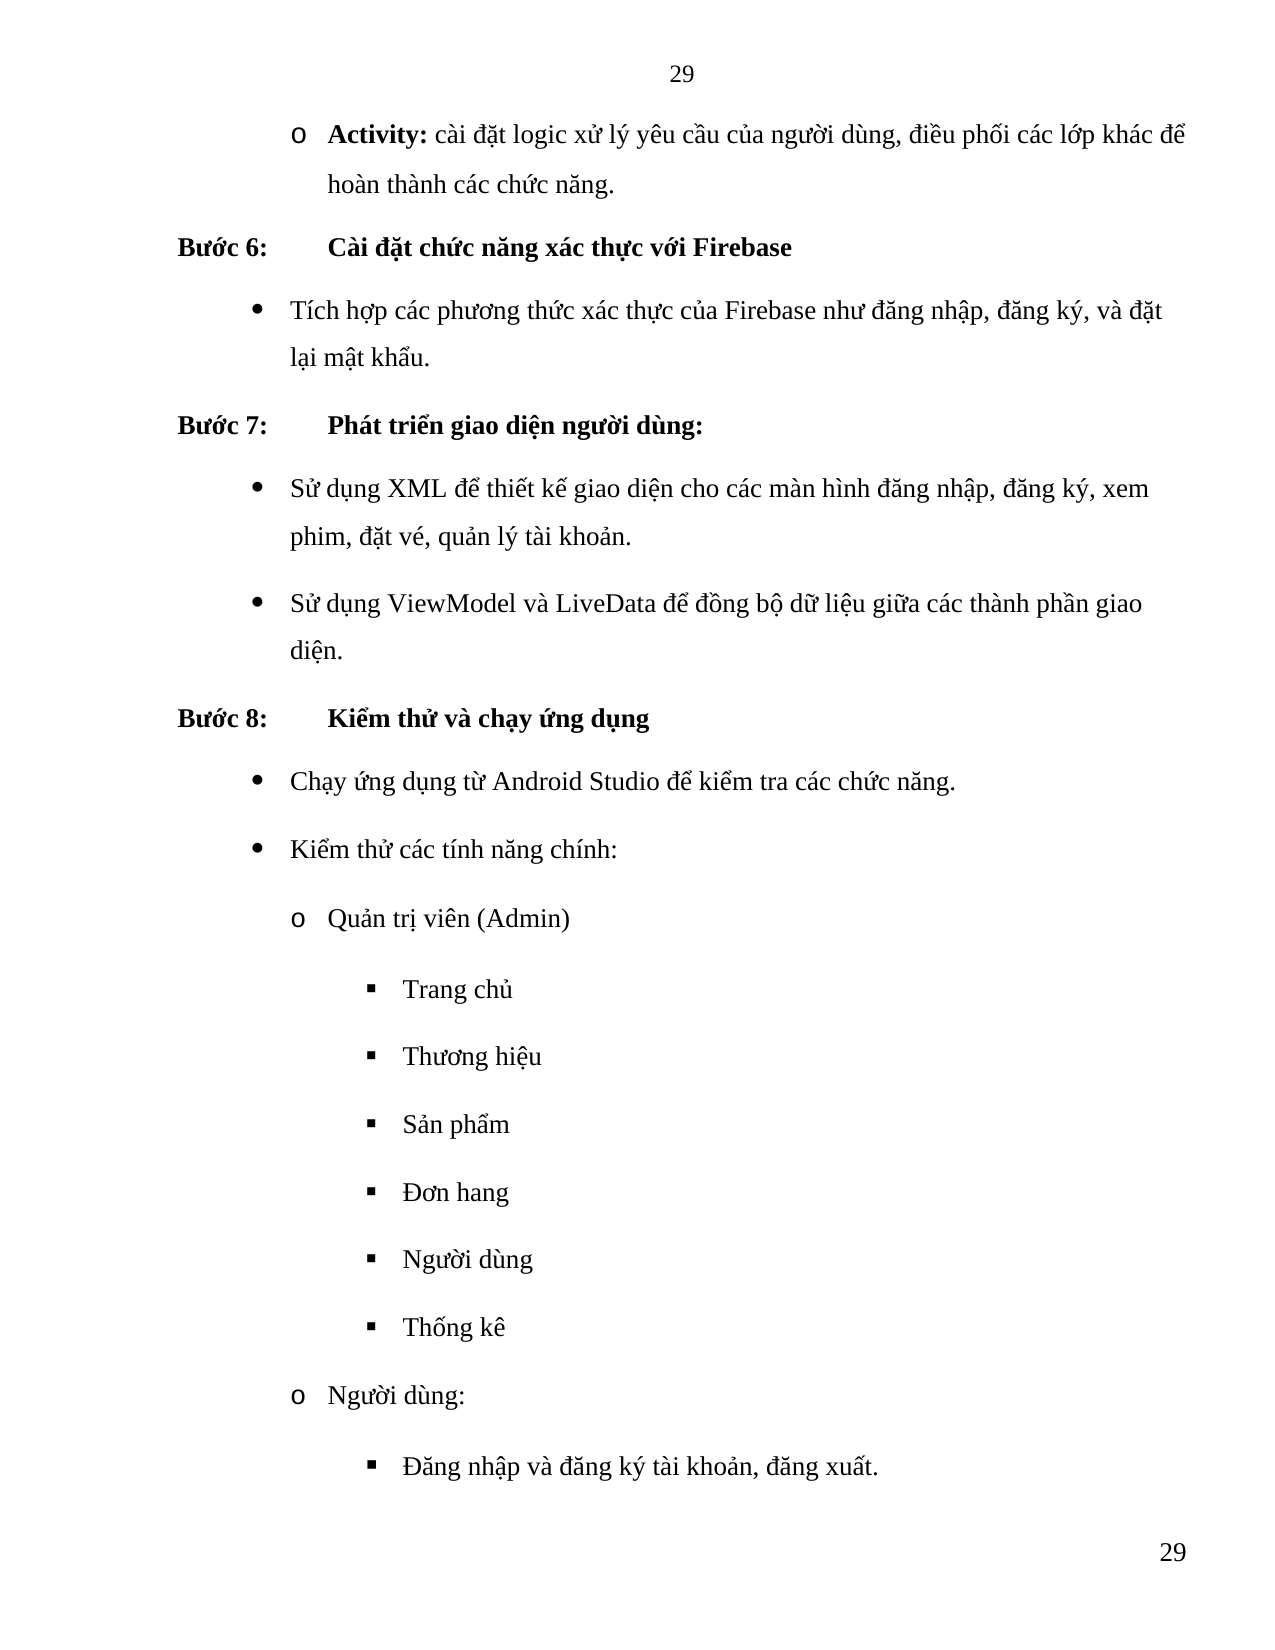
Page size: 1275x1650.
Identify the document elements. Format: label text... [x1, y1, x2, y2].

list Chạy ứng dụng từ Android Studio để kiểm tra các chức năng. [252, 765, 1186, 797]
list Trang chủ [365, 973, 1186, 1004]
list Quản trị viên (Admin) [290, 902, 1186, 935]
text Bước 7: Phát triển giao diện người dùng: [177, 409, 1186, 440]
list Tích hợp các phương thức xác thực của Firebase như đăng nhập, đăng ký, và đặt lại mật khẩu. [252, 294, 1186, 373]
list Sử dụng ViewModel và LiveData để đồng bộ dữ liệu giữa các thành phần giao diện. [252, 587, 1186, 665]
text Bước 8: Kiểm thử và chạy ứng dụng [177, 702, 1186, 733]
list Người dùng [365, 1243, 1186, 1275]
list Đăng nhập và đăng ký tài khoản, đăng xuất. [365, 1450, 1186, 1482]
list Kiểm thử các tính năng chính: [252, 833, 1186, 865]
list Activity: cài đặt logic xử lý yêu cầu của người dùng, điều phối các lớp khác để hoàn thành các chức năng. [290, 118, 1186, 199]
list Thống kê [365, 1311, 1186, 1342]
list Đơn hang [365, 1176, 1186, 1207]
list Người dùng: [290, 1379, 1186, 1412]
list Sản phẩm [365, 1108, 1186, 1139]
text Bước 6: Cài đặt chức năng xác thực với Firebase [177, 231, 1186, 262]
list Thương hiệu [365, 1040, 1186, 1072]
list Sử dụng XML để thiết kế giao diện cho các màn hình đăng nhập, đăng ký, xem phim, đặt vé, quản lý tài khoản. [252, 472, 1186, 551]
